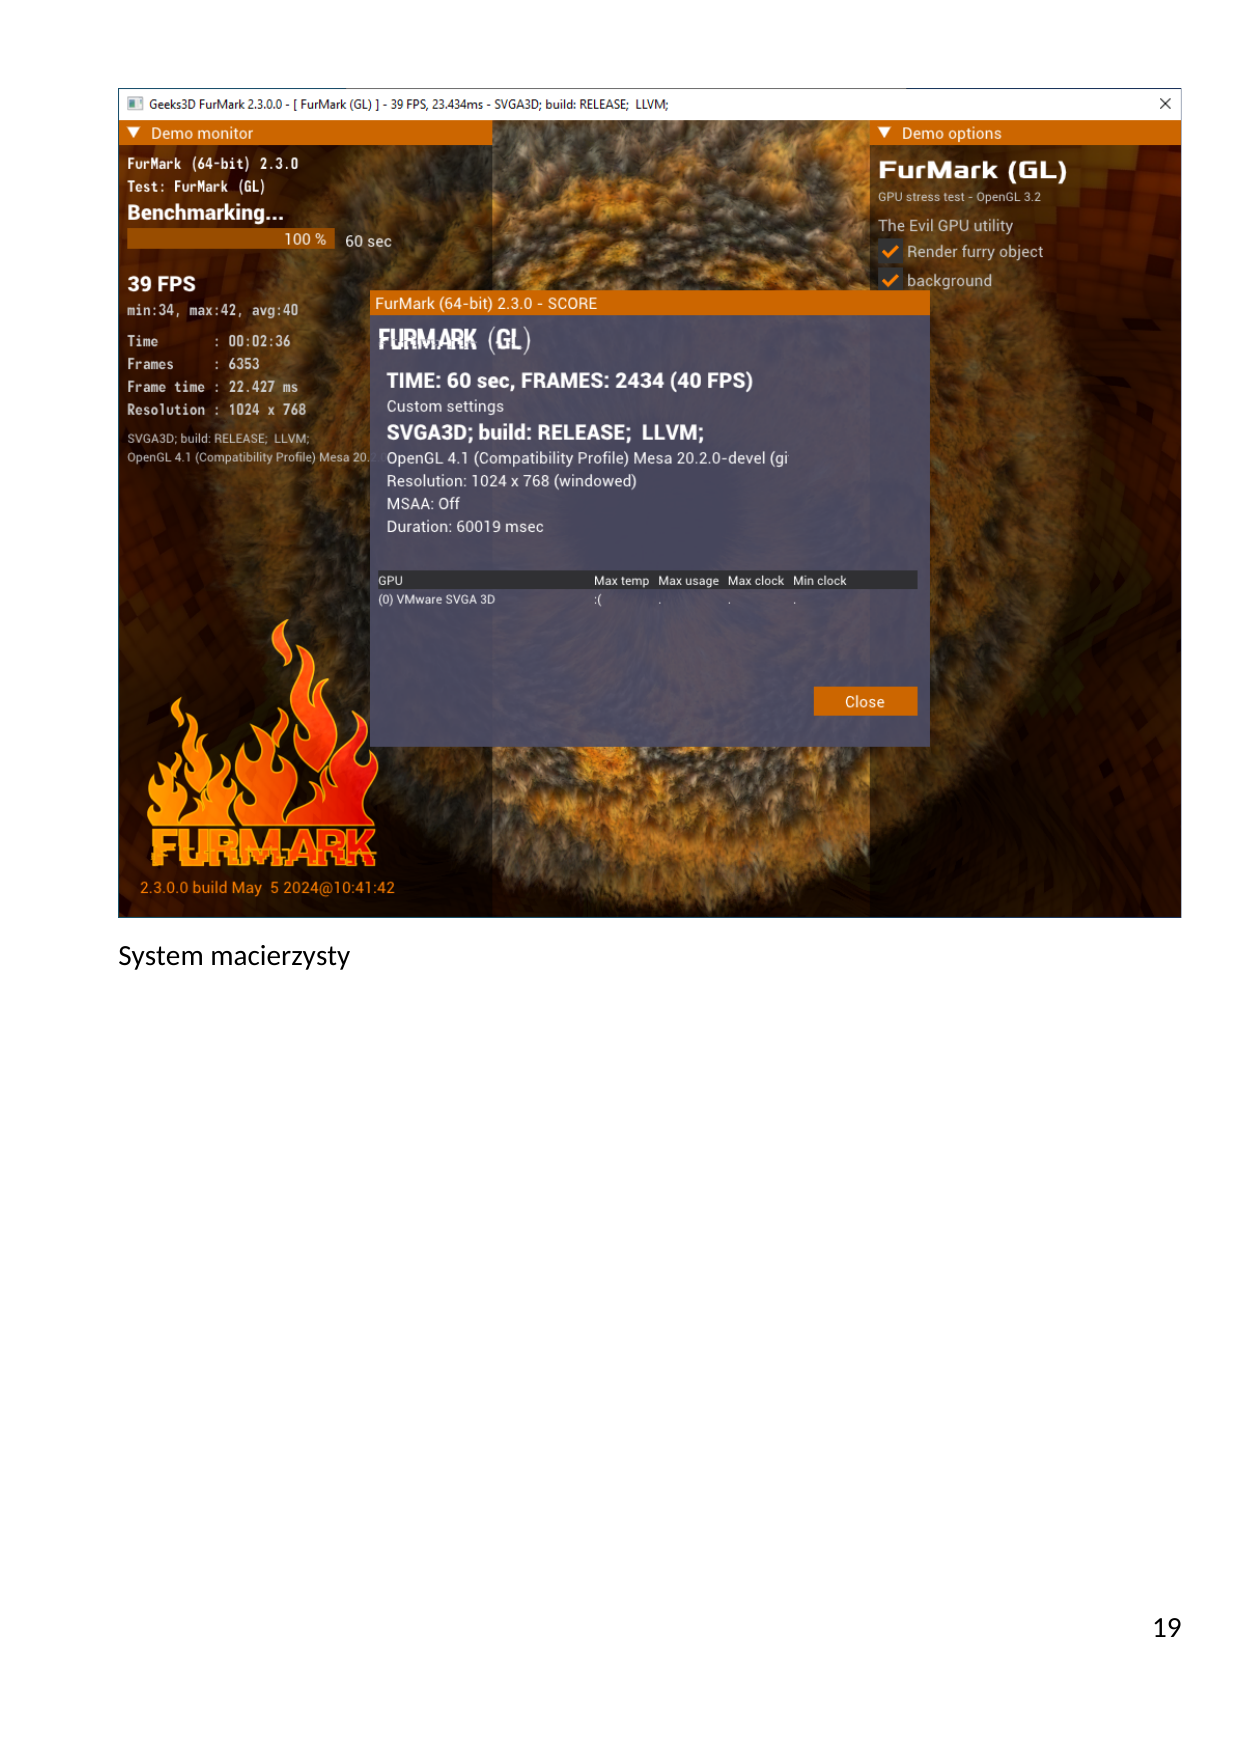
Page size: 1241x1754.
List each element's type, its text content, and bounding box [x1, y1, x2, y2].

picture [118, 88, 1182, 918]
text System macierzysty [118, 937, 1181, 973]
